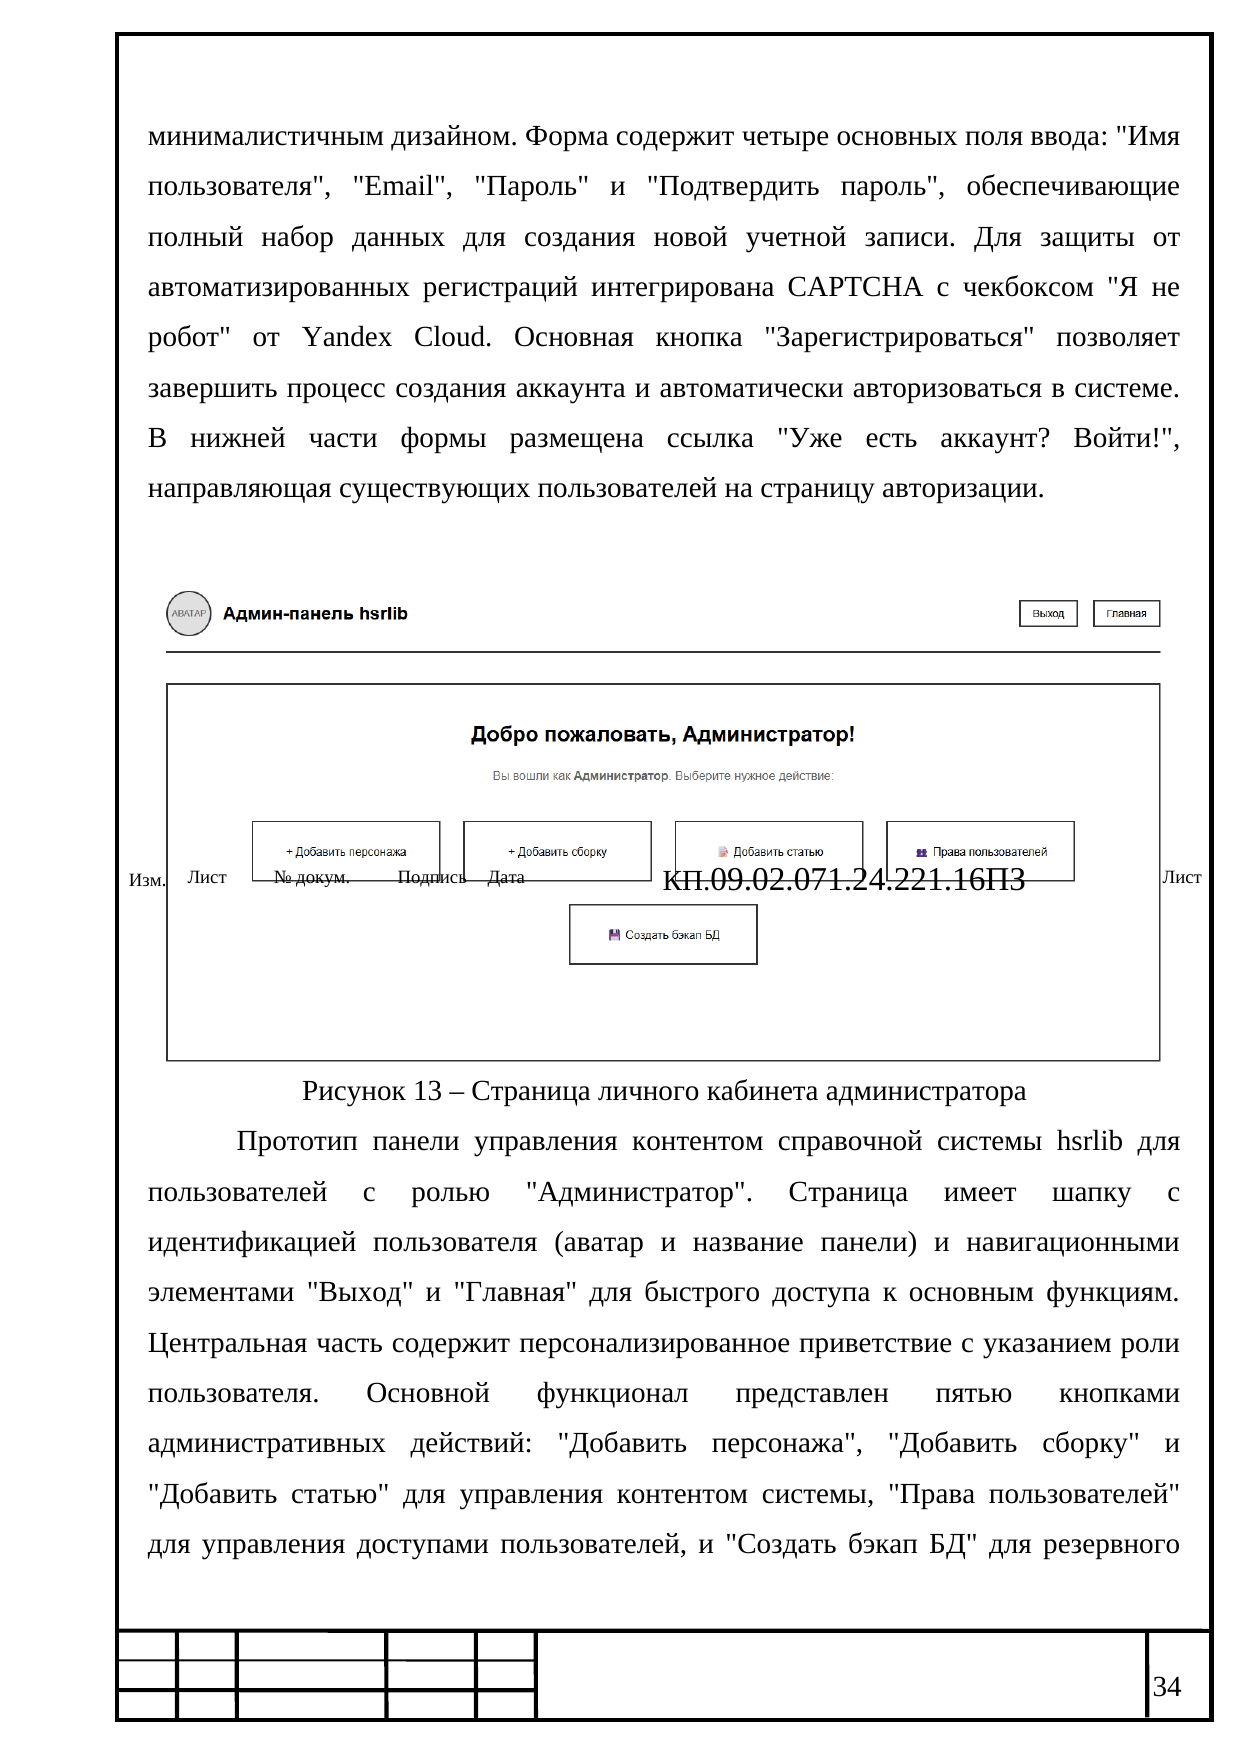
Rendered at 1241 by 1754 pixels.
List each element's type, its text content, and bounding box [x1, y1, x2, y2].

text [148, 118, 1181, 504]
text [148, 1123, 1181, 1559]
picture [147, 570, 1182, 1074]
text Рисунок 13 – Страница личного кабинета администратора [148, 1074, 1181, 1107]
